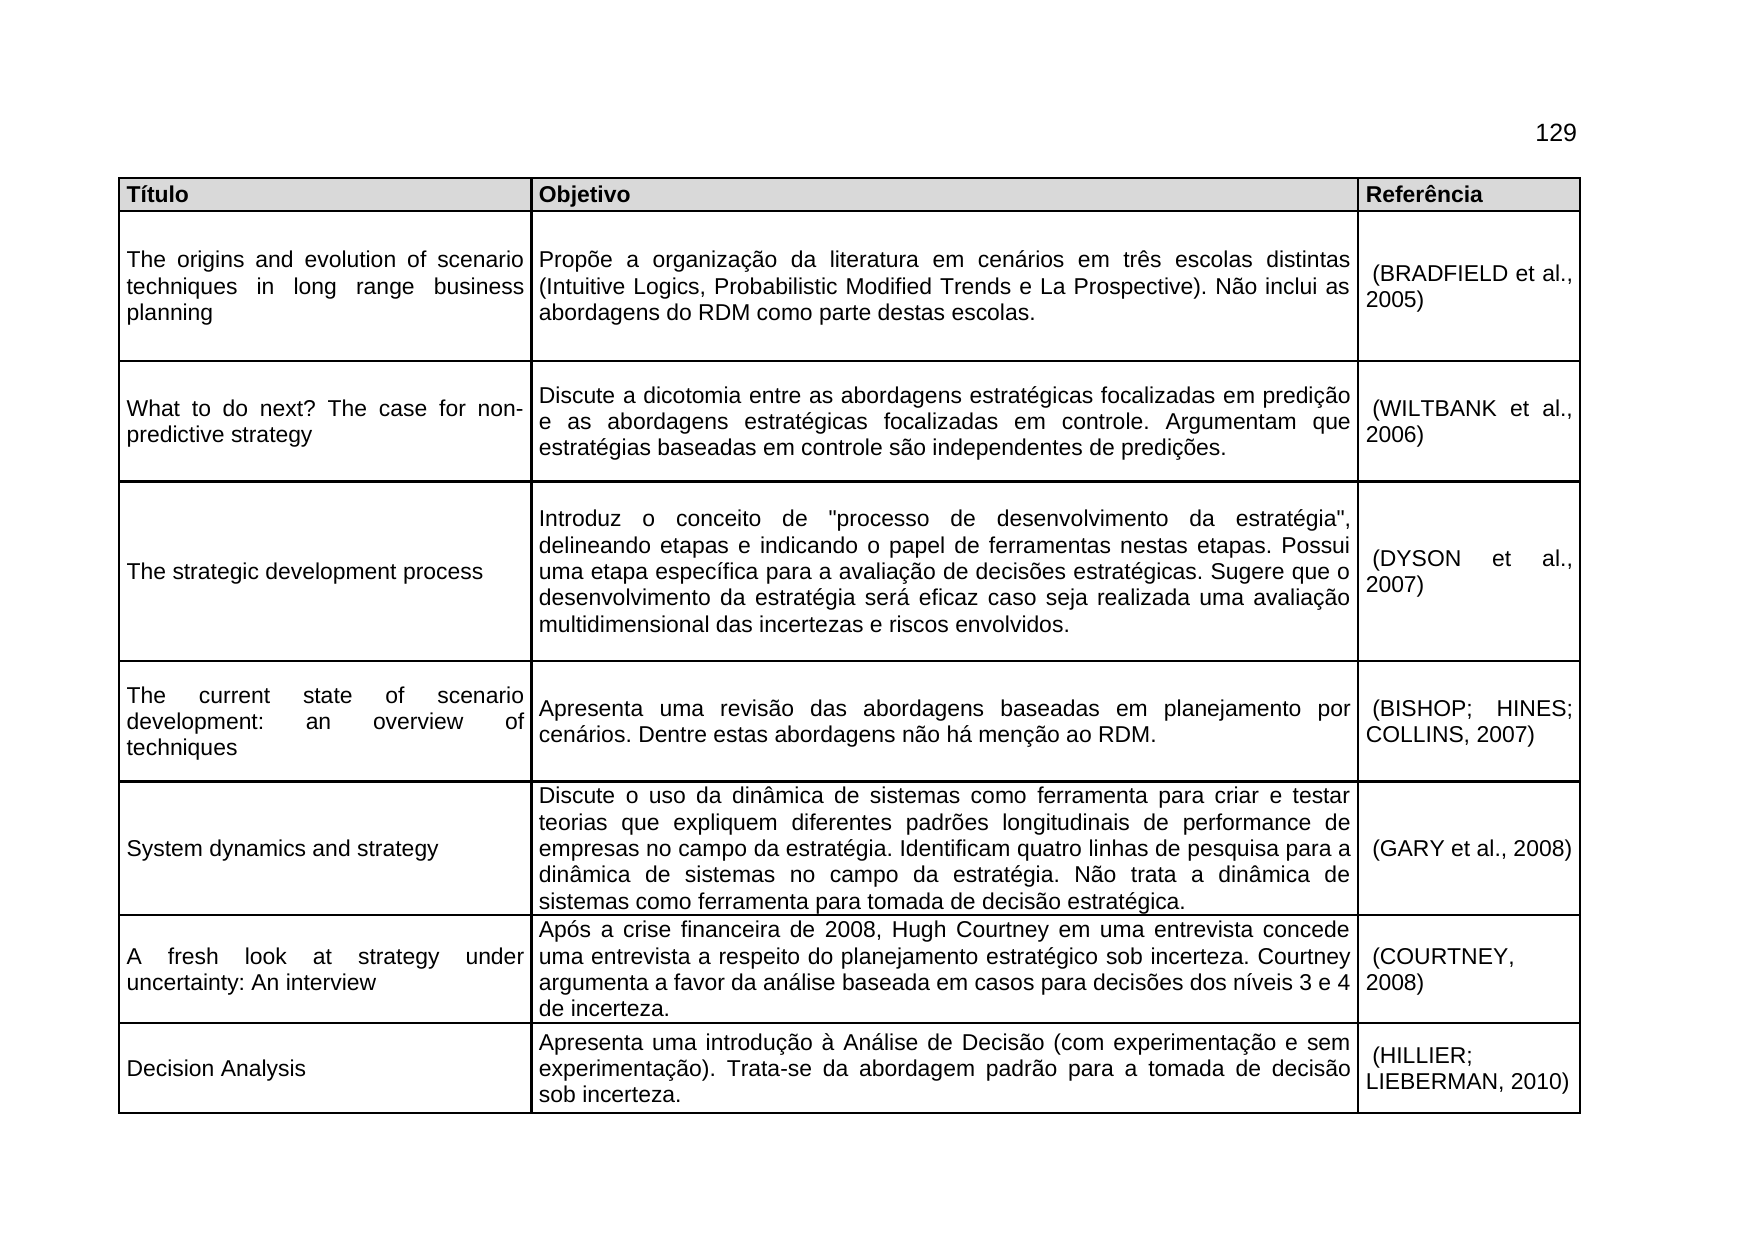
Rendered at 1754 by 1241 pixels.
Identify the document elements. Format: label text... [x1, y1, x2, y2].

table_cell (COURTNEY, 2008) [1359, 916, 1579, 1022]
table_header Objetivo [533, 179, 1357, 210]
table_cell The strategic development process [120, 483, 530, 660]
table_cell Decision Analysis [120, 1024, 530, 1112]
table_cell (BRADFIELD et al., 2005) [1359, 212, 1579, 360]
table_cell A fresh look at strategy under uncertainty: An interview [120, 916, 530, 1022]
table_header Referência [1359, 179, 1579, 210]
table_cell Após a crise financeira de 2008, Hugh Courtney em uma entrevista concede uma entrevista a respeito do planejamento estratégico sob incerteza. Courtney argumenta a favor da análise baseada em casos para decisões dos níveis 3 e 4 de incerteza. [533, 916, 1357, 1022]
table_cell What to do next? The case for non-predictive strategy [120, 362, 530, 480]
table_cell Propõe a organização da literatura em cenários em três escolas distintas (Intuitive Logics, Probabilistic Modified Trends e La Prospective). Não inclui as abordagens do RDM como parte destas escolas. [533, 212, 1357, 360]
table_cell (BISHOP; HINES; COLLINS, 2007) [1359, 662, 1579, 780]
table_cell Introduz o conceito de "processo de desenvolvimento da estratégia", delineando etapas e indicando o papel de ferramentas nestas etapas. Possui uma etapa específica para a avaliação de decisões estratégicas. Sugere que o desenvolvimento da estratégia será eficaz caso seja realizada uma avaliação multidimensional das incertezas e riscos envolvidos. [533, 483, 1357, 660]
table_cell The origins and evolution of scenario techniques in long range business planning [120, 212, 530, 360]
table_cell System dynamics and strategy [120, 783, 530, 914]
table_cell (HILLIER; LIEBERMAN, 2010) [1359, 1024, 1579, 1112]
table_cell The current state of scenario development: an overview of techniques [120, 662, 530, 780]
table_header Título [120, 179, 530, 210]
table_cell (WILTBANK et al., 2006) [1359, 362, 1579, 480]
table_cell Apresenta uma introdução à Análise de Decisão (com experimentação e sem experimentação). Trata-se da abordagem padrão para a tomada de decisão sob incerteza. [533, 1024, 1357, 1112]
table_cell Discute a dicotomia entre as abordagens estratégicas focalizadas em predição e as abordagens estratégicas focalizadas em controle. Argumentam que estratégias baseadas em controle são independentes de predições. [533, 362, 1357, 480]
table_cell (DYSON et al., 2007) [1359, 483, 1579, 660]
table_cell (GARY et al., 2008) [1359, 783, 1579, 914]
table_cell Apresenta uma revisão das abordagens baseadas em planejamento por cenários. Dentre estas abordagens não há menção ao RDM. [533, 662, 1357, 780]
table_cell Discute o uso da dinâmica de sistemas como ferramenta para criar e testar teorias que expliquem diferentes padrões longitudinais de performance de empresas no campo da estratégia. Identificam quatro linhas de pesquisa para a dinâmica de sistemas no campo da estratégia. Não trata a dinâmica de sistemas como ferramenta para tomada de decisão estratégica. [533, 783, 1357, 914]
